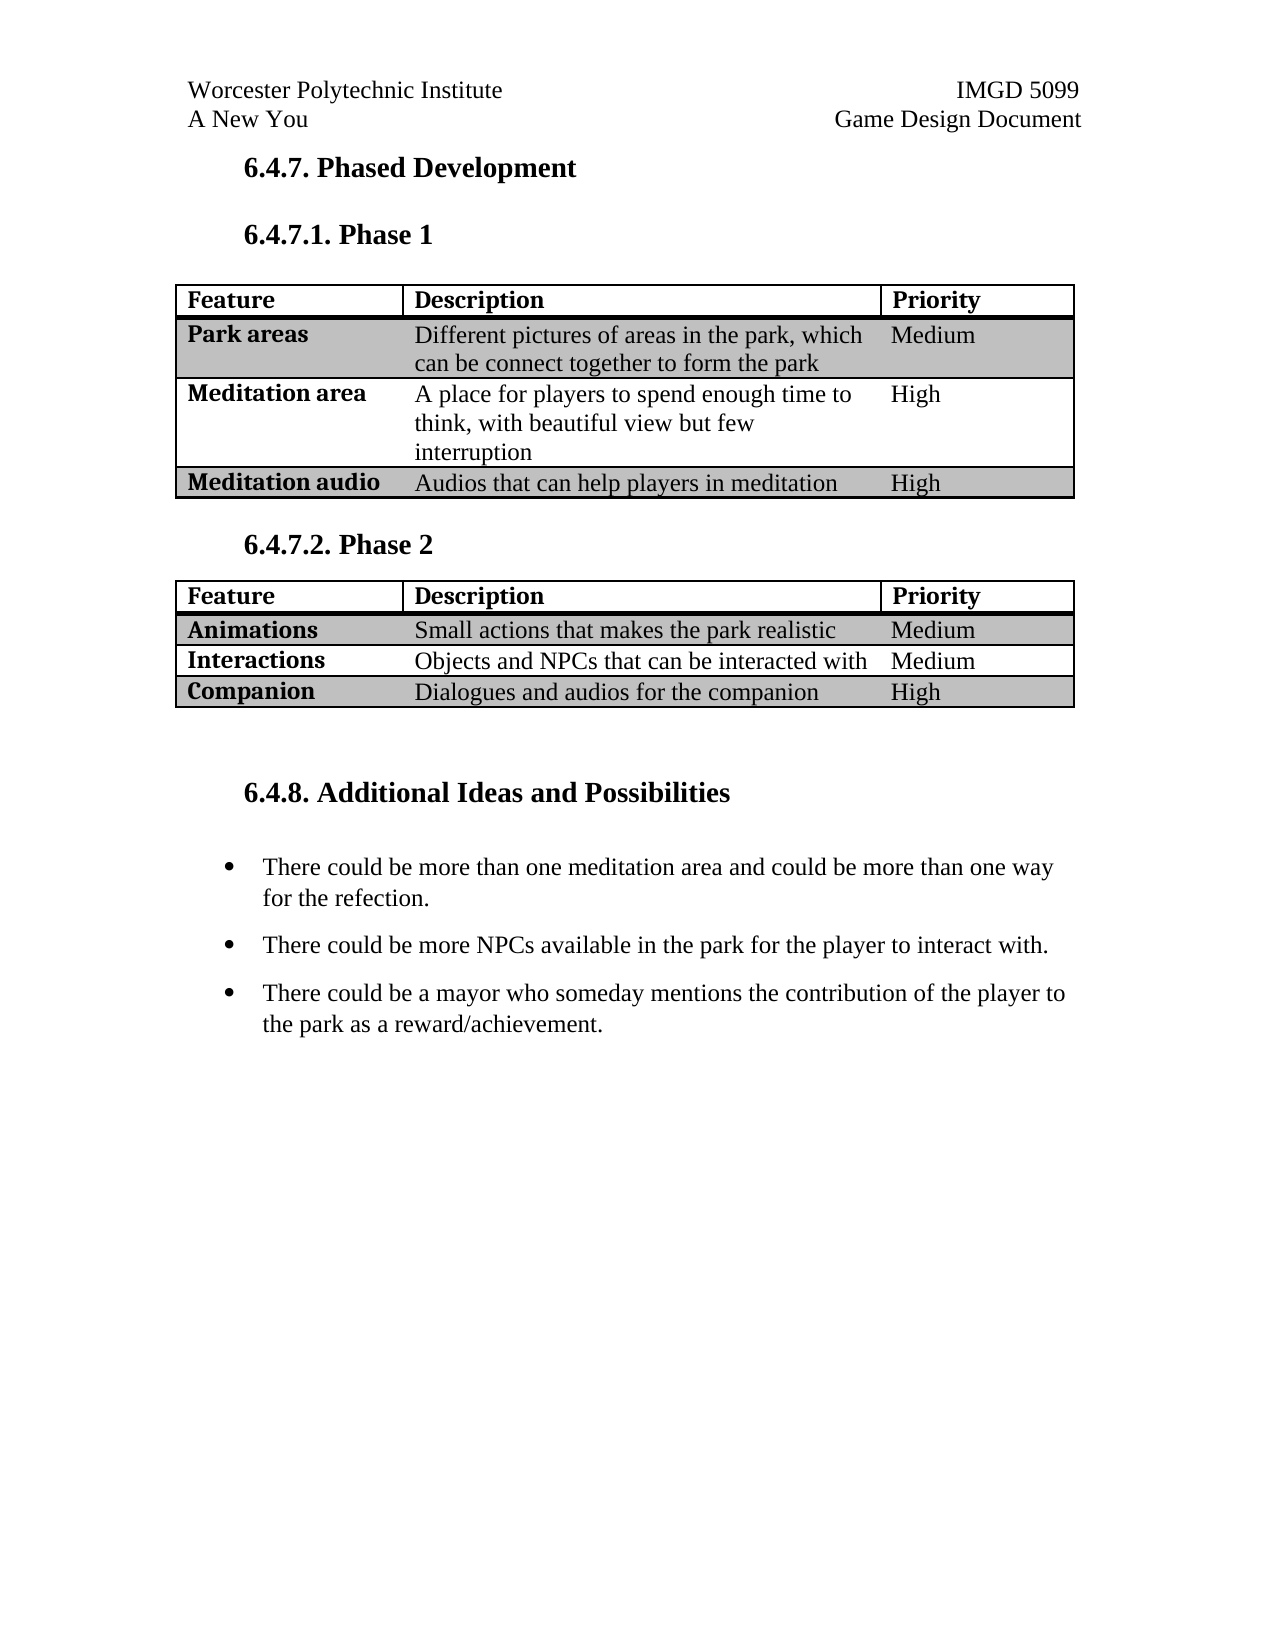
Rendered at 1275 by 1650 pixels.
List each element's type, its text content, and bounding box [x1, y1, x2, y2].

table_cell Interactions [177, 646, 403, 675]
list There could be a mayor who someday mentions the contribution of the player to the park as a reward/achievement. [225, 978, 1087, 1038]
table_cell Medium [881, 320, 1073, 377]
table_cell Small actions that makes the park realistic [403, 616, 881, 644]
table_cell Animations [177, 616, 403, 644]
list There could be more NPCs available in the park for the player to interact with. [225, 931, 1087, 959]
table_header Description [404, 286, 880, 315]
table_header Description [404, 582, 880, 611]
table_cell High [881, 677, 1073, 706]
table_cell Park areas [177, 320, 403, 377]
table_cell High [881, 379, 1073, 466]
table_cell Medium [881, 616, 1073, 644]
text 6.4.7. Phased Development [244, 150, 1087, 183]
table_cell Medium [881, 646, 1073, 675]
table_header Feature [177, 582, 402, 611]
table_cell Different pictures of areas in the park, which can be connect together to form the park [403, 320, 881, 377]
table_header Feature [177, 286, 402, 315]
table_cell A place for players to spend enough time to think, with beautiful view but few interruption [403, 379, 881, 466]
text 6.4.8. Additional Ideas and Possibilities [244, 775, 1087, 809]
table_cell Meditation area [177, 379, 403, 466]
list 4.7.2. Phase 2 [244, 527, 1087, 561]
table_cell Audios that can help players in meditation [403, 468, 881, 496]
table_header Priority [882, 286, 1073, 315]
table_cell Companion [177, 677, 403, 706]
text 6.4.7.1. Phase 1 [244, 217, 1087, 251]
list There could be more than one meditation area and could be more than one way for the refection. [225, 852, 1087, 912]
table_cell Objects and NPCs that can be interacted with [403, 646, 881, 675]
table_header Priority [882, 582, 1073, 611]
table_cell High [881, 468, 1073, 496]
table_cell Meditation audio [177, 468, 403, 496]
table_cell Dialogues and audios for the companion [403, 677, 881, 706]
